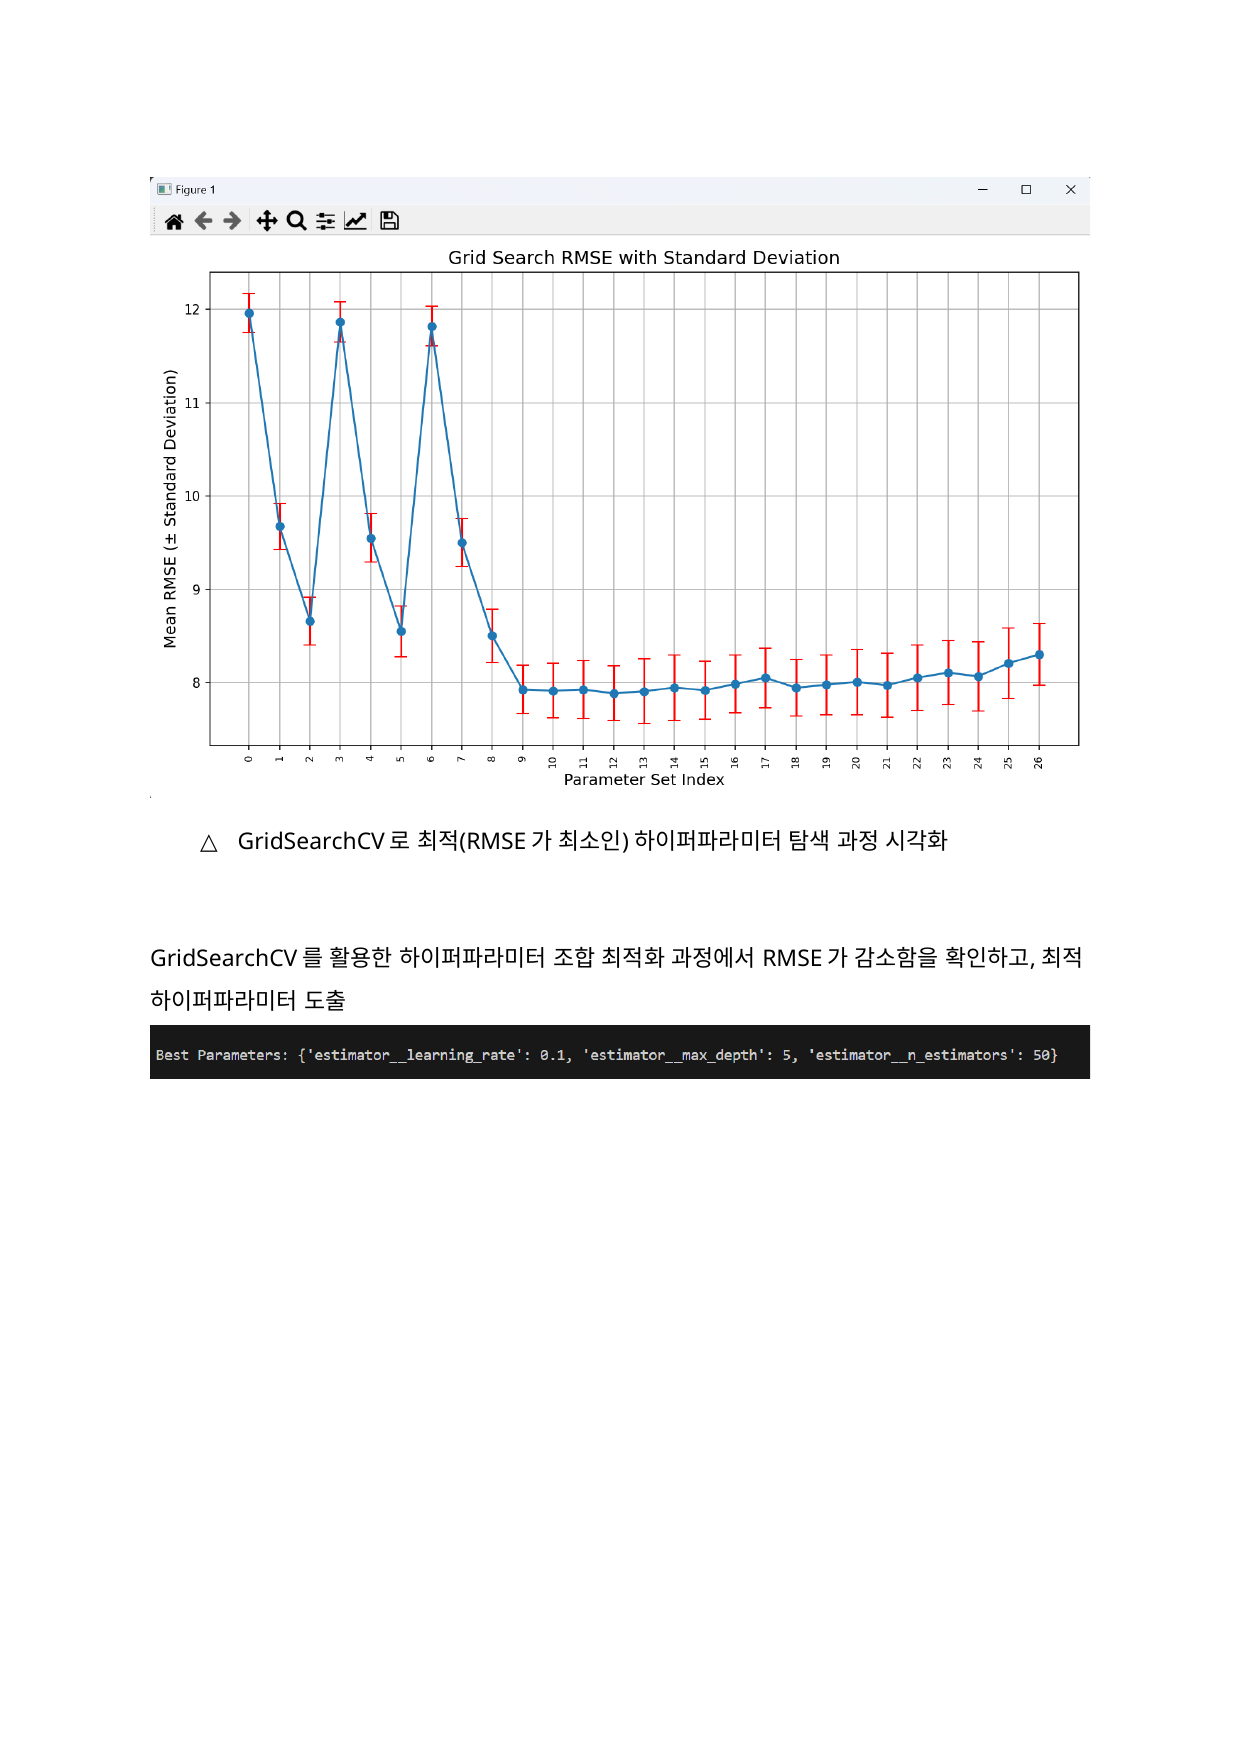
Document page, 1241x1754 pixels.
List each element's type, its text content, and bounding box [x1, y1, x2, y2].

list GridSearchCV로 최적(RMSE가 최소인) 하이퍼파라미터 탐색 과정 시각화 [200, 823, 1090, 856]
text GridSearchCV를 활용한 하이퍼파라미터 조합 최적화 과정에서 RMSE가 감소함을 확인하고, 최적 하이퍼파라미터 도출 [150, 939, 1090, 1025]
picture [150, 177, 1091, 798]
picture [150, 1025, 1091, 1079]
